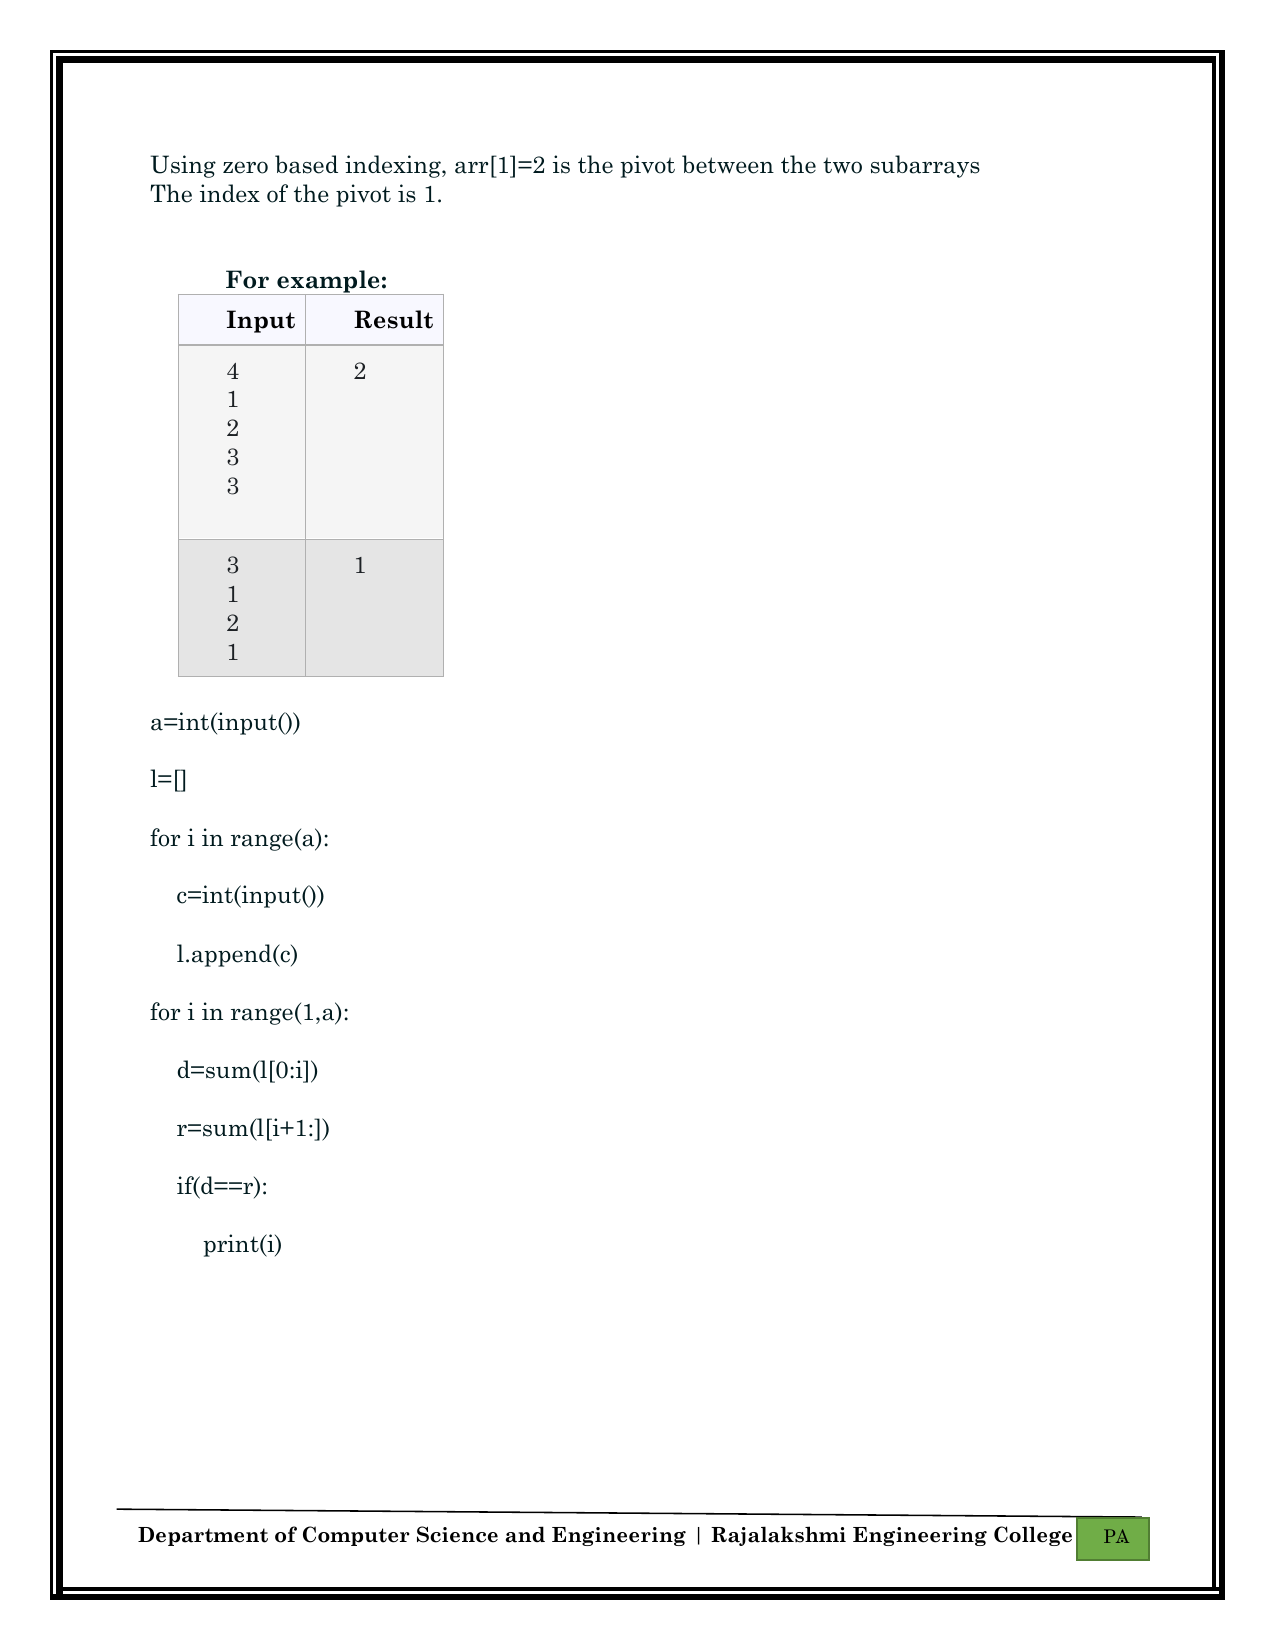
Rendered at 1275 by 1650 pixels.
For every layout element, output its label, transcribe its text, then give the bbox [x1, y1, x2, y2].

text print(i) [150, 1228, 1125, 1257]
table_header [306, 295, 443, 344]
text d=sum(l[0:i]) [150, 1054, 1125, 1083]
text a=int(input()) [150, 706, 1125, 735]
text The index of the pivot is 1. [150, 179, 1125, 208]
text Using zero based indexing, arr[1]=2 is the pivot between the two subarrays [150, 150, 1125, 179]
text if(d==r): [150, 1170, 1125, 1199]
text r=sum(l[i+1:]) [150, 1112, 1125, 1141]
text For example: [225, 264, 1125, 293]
text l.append(c) [150, 938, 1125, 967]
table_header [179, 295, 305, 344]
text for i in range(a): [150, 822, 1125, 851]
text c=int(input()) [150, 880, 1125, 909]
text for i in range(1,a): [150, 996, 1125, 1025]
text l=[] [150, 764, 1125, 793]
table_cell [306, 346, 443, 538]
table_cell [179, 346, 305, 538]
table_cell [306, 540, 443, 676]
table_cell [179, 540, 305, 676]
